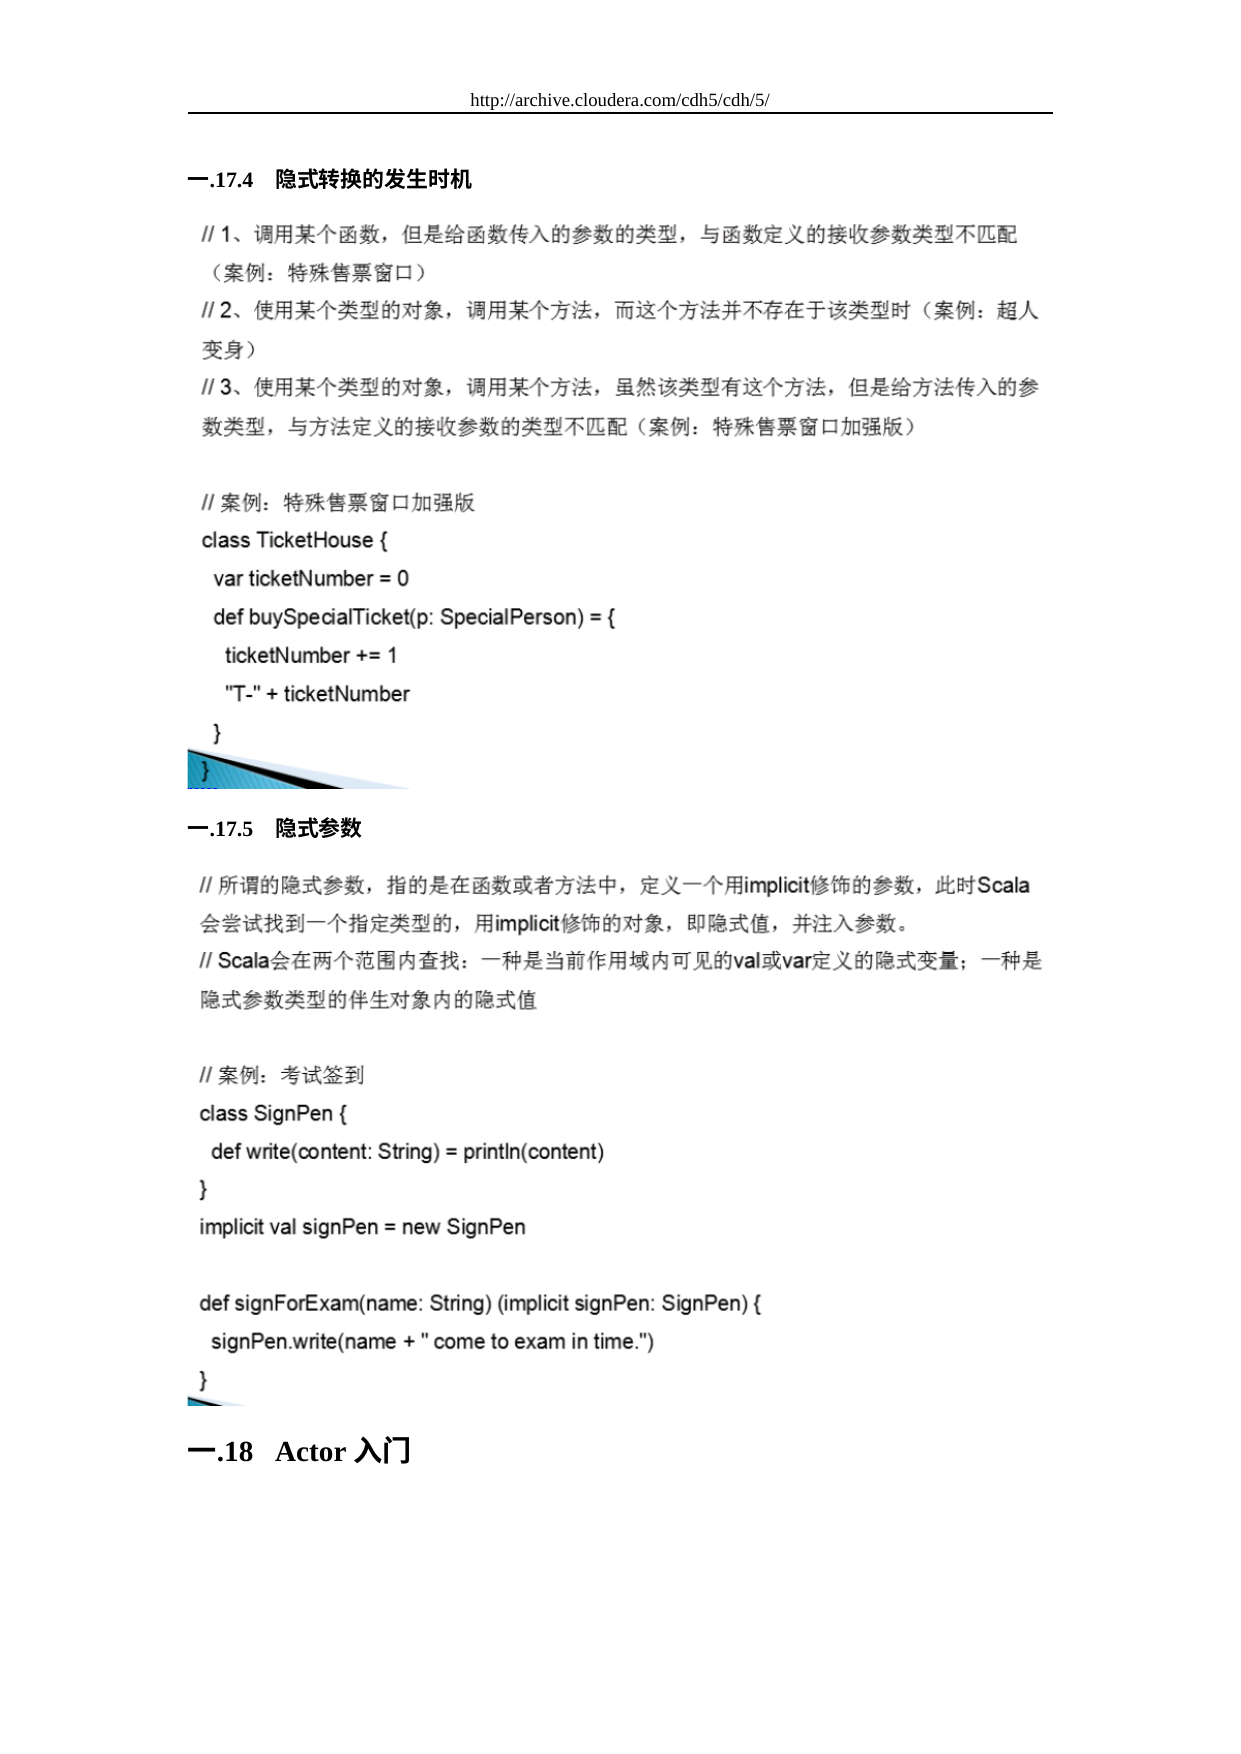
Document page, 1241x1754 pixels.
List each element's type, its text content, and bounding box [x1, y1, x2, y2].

subtitle Actor 入门 [187, 1428, 1053, 1470]
subtitle 隐式参数 [187, 811, 1053, 843]
picture [187, 217, 1053, 789]
subtitle 隐式转换的发生时机 [187, 162, 1053, 194]
picture [187, 866, 1053, 1406]
